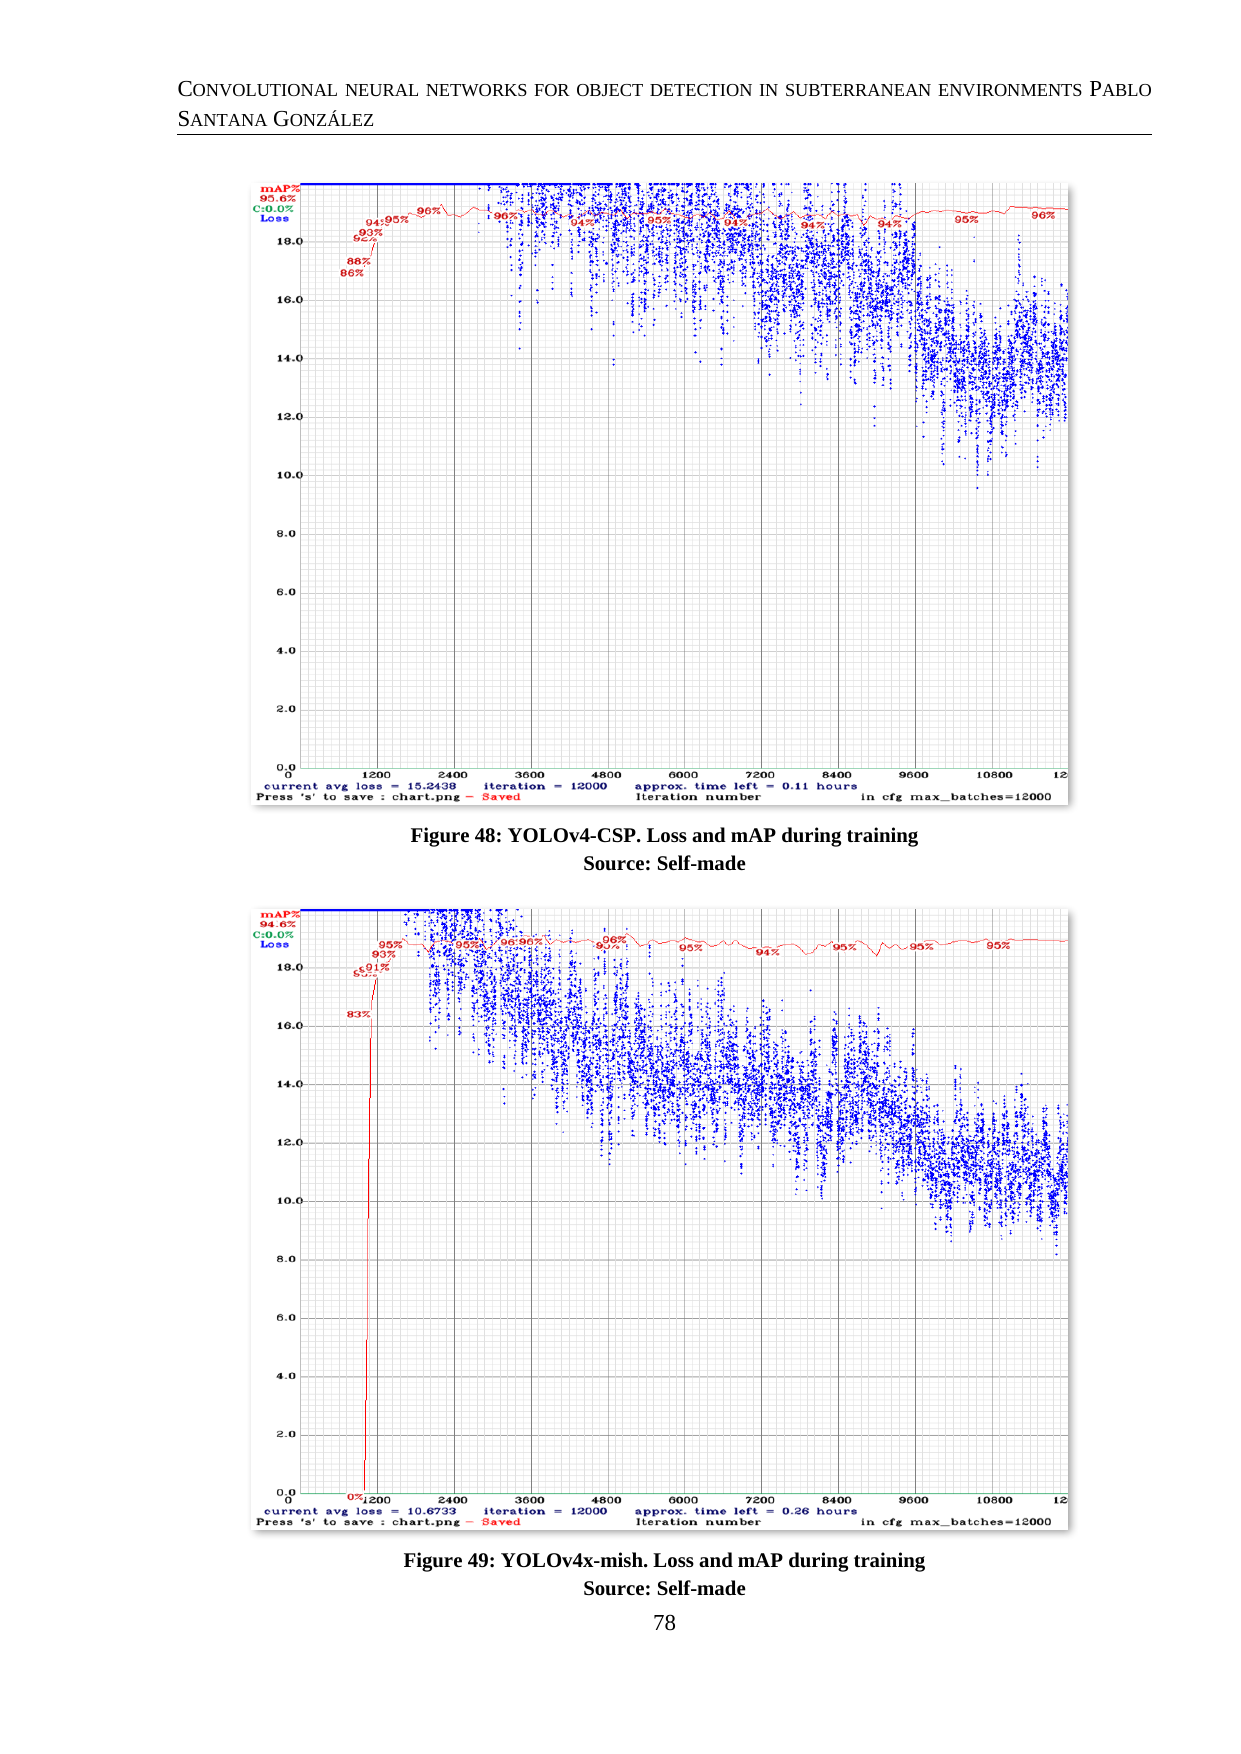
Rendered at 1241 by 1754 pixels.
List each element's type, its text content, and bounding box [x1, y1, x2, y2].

picture [251, 183, 1068, 805]
picture [251, 909, 1068, 1530]
text Source: Self-made [177, 851, 1152, 874]
text Source: Self-made [177, 1576, 1152, 1600]
